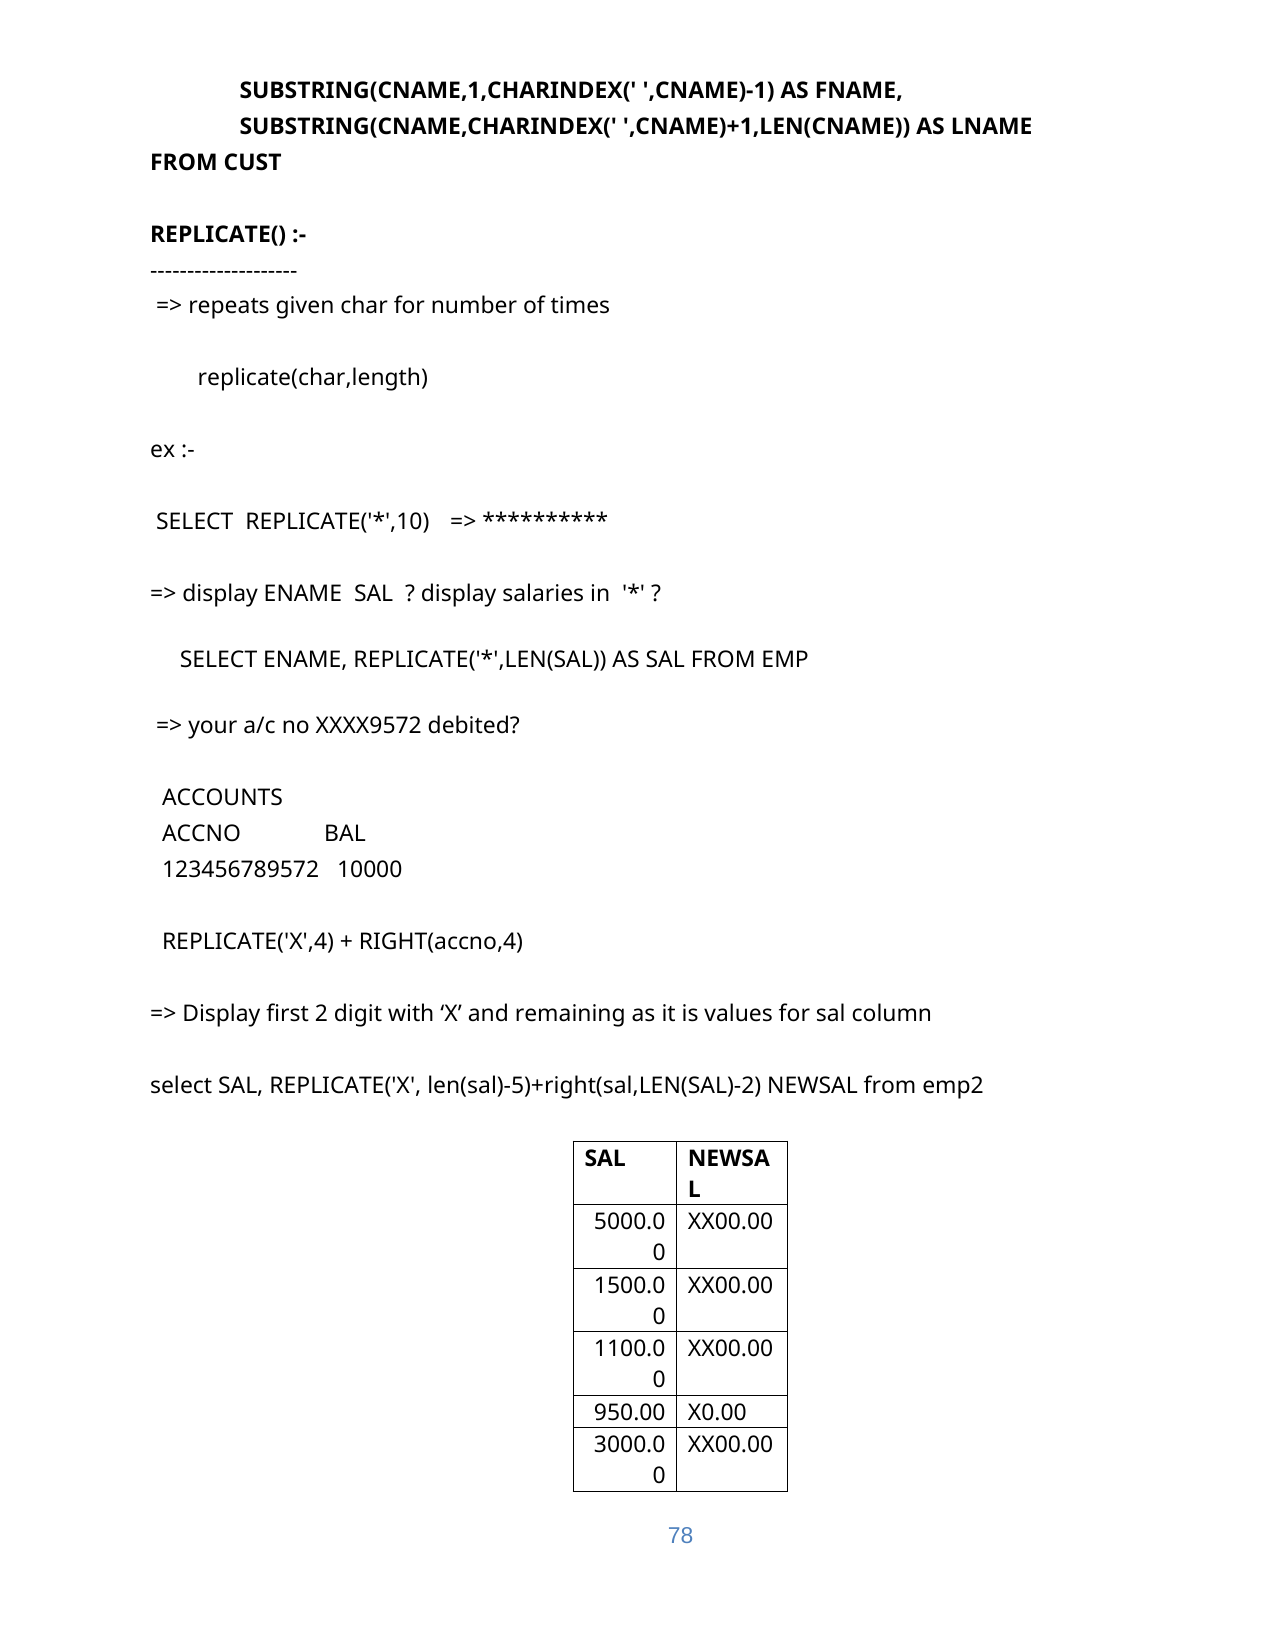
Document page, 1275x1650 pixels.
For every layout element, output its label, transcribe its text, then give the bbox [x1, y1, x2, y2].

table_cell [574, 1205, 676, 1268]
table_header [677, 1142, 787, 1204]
text REPLICATE() :- [150, 218, 1211, 249]
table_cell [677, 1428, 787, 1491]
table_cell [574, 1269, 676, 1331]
text => Display first 2 digit with ‘X’ and remaining as it is values for sal column [150, 997, 1211, 1028]
text ex :- [150, 433, 1211, 464]
text SUBSTRING(CNAME,1,CHARINDEX(' ',CNAME)-1) AS FNAME, [150, 74, 1211, 105]
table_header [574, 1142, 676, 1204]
text select SAL, REPLICATE('X', len(sal)-5)+right(sal,LEN(SAL)-2) NEWSAL from emp2 [150, 1069, 1211, 1100]
text => repeats given char for number of times [150, 289, 1211, 321]
text REPLICATE('X',4) + RIGHT(accno,4) [150, 925, 1211, 956]
text replicate(char,length) [150, 361, 1211, 393]
text => display ENAME SAL ? display salaries in '*' ? [150, 577, 1211, 608]
text -------------------- [150, 253, 1211, 285]
text ACCNO BAL [150, 817, 1211, 848]
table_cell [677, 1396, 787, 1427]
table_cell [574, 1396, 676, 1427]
text SELECT ENAME, REPLICATE('*',LEN(SAL)) AS SAL FROM EMP [150, 643, 1211, 674]
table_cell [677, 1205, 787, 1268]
text FROM CUST [150, 146, 1211, 177]
text SELECT REPLICATE('*',10) => ********** [150, 505, 1211, 536]
text ACCOUNTS [150, 781, 1211, 812]
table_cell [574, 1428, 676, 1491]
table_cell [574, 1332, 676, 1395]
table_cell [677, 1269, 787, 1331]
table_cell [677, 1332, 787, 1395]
text => your a/c no XXXX9572 debited? [150, 709, 1211, 741]
text 123456789572 10000 [150, 853, 1211, 884]
text SUBSTRING(CNAME,CHARINDEX(' ',CNAME)+1,LEN(CNAME)) AS LNAME [150, 110, 1211, 141]
